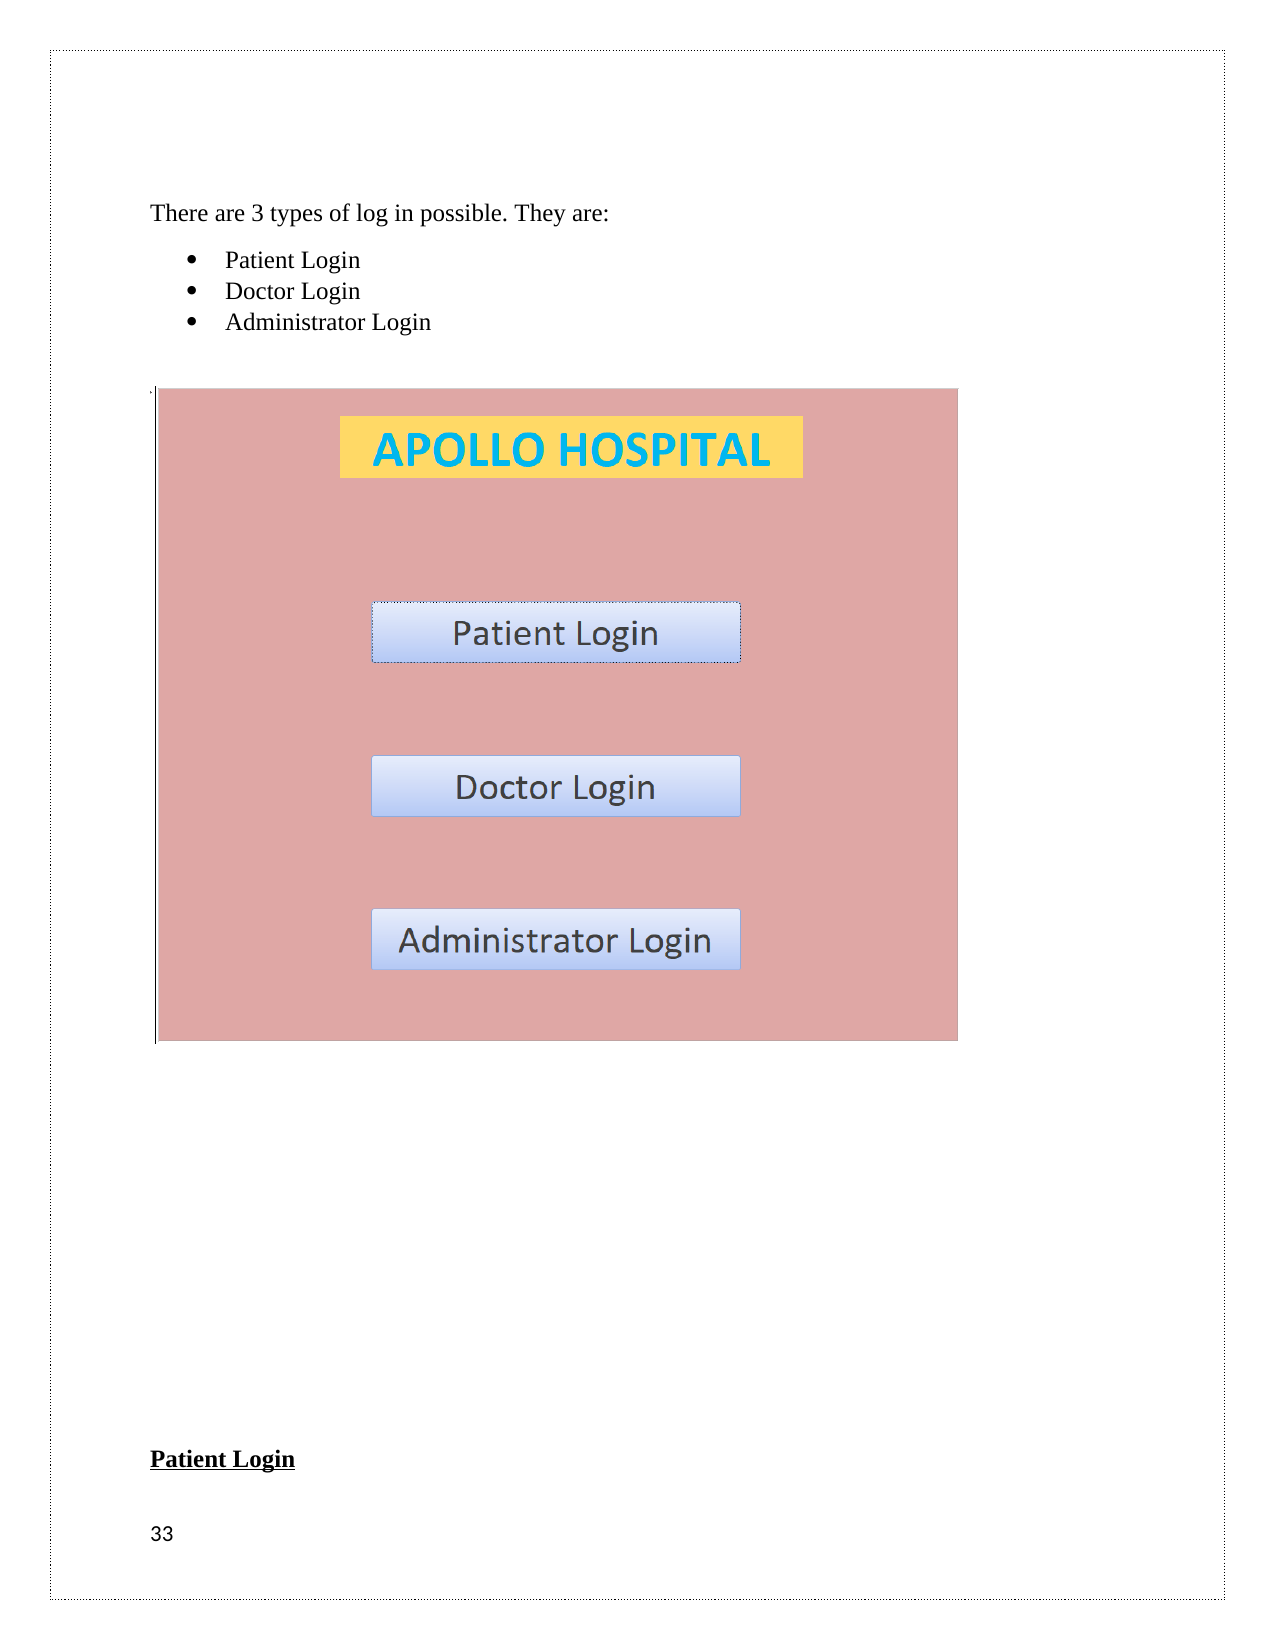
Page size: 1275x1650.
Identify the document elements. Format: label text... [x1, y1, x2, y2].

picture [150, 386, 966, 1044]
text Patient Login [150, 1444, 1125, 1473]
list Doctor Login [187, 276, 1125, 305]
text There are 3 types of log in possible. They are: [150, 198, 1125, 226]
list Administrator Login [187, 307, 1125, 336]
list Patient Login [187, 245, 1125, 274]
